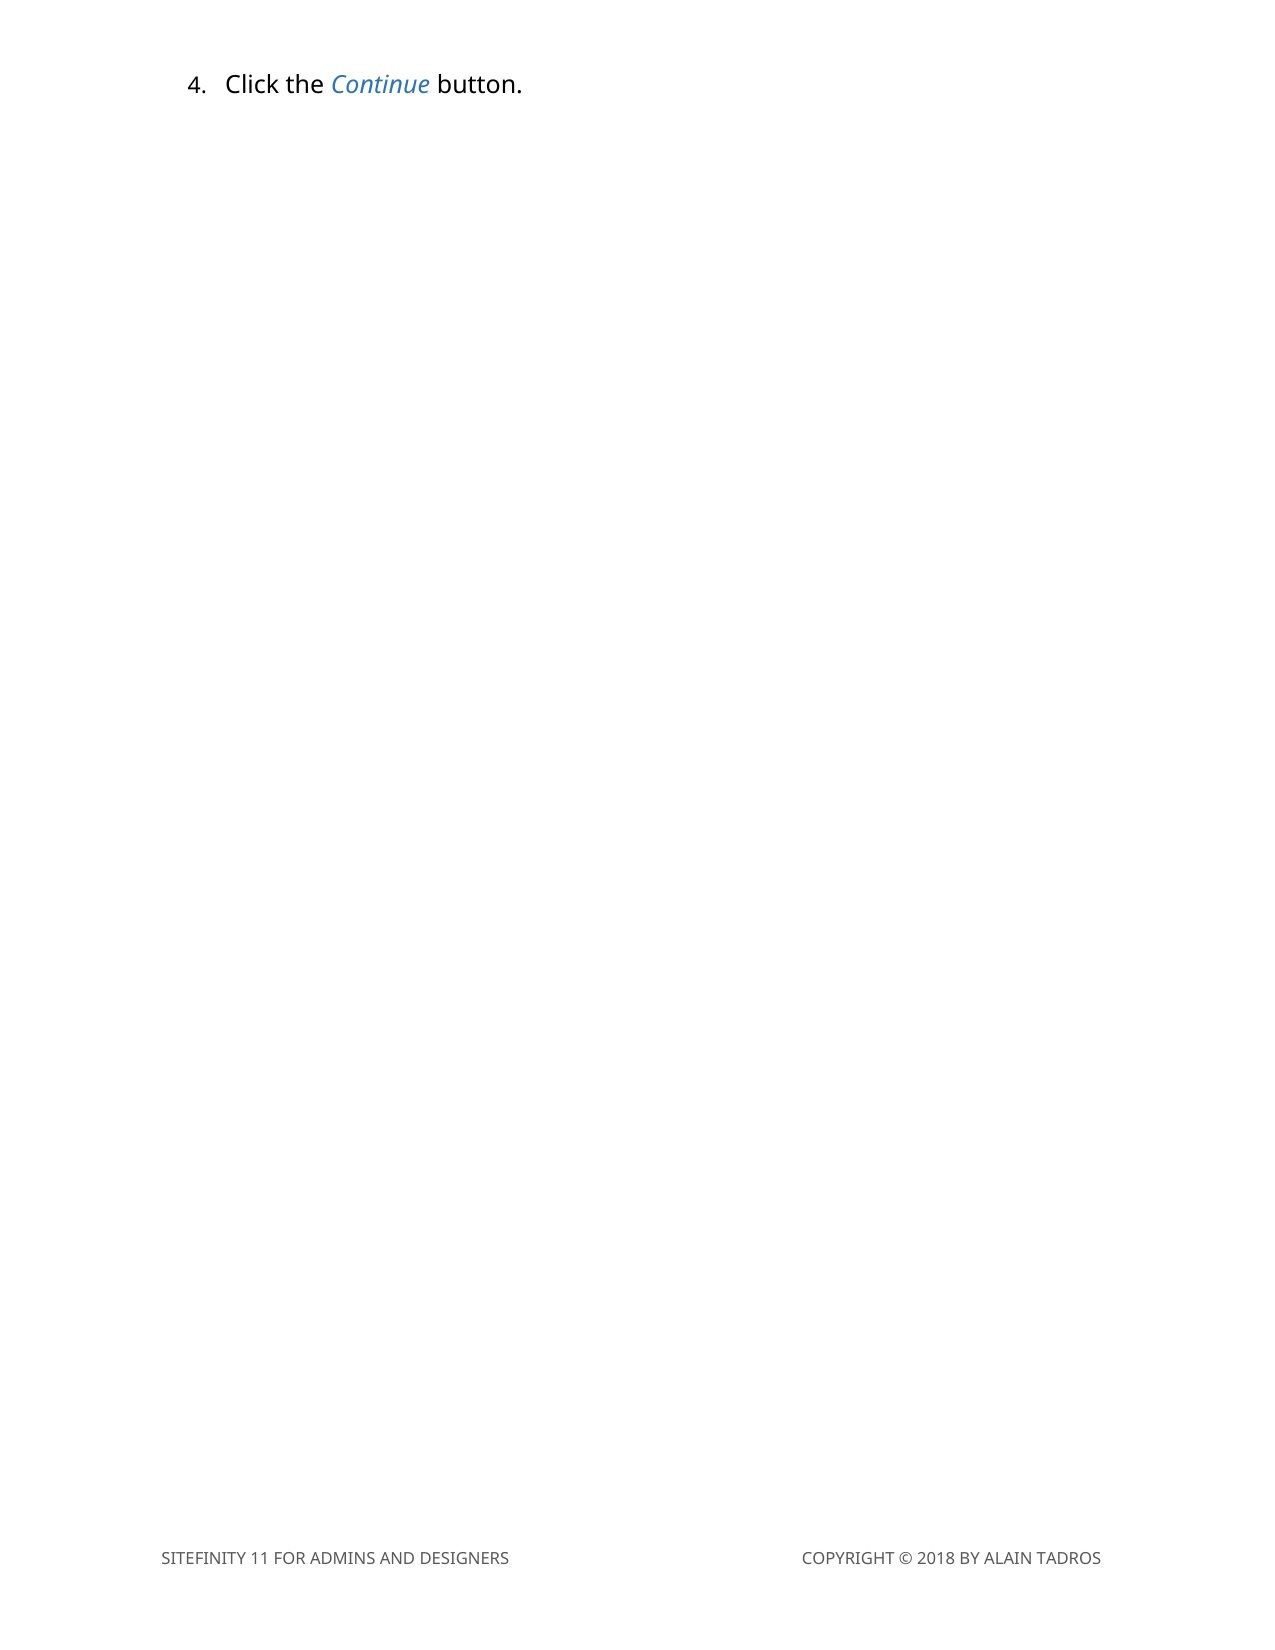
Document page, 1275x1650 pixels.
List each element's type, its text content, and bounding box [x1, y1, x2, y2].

list Click the Continue button. [187, 67, 1275, 101]
